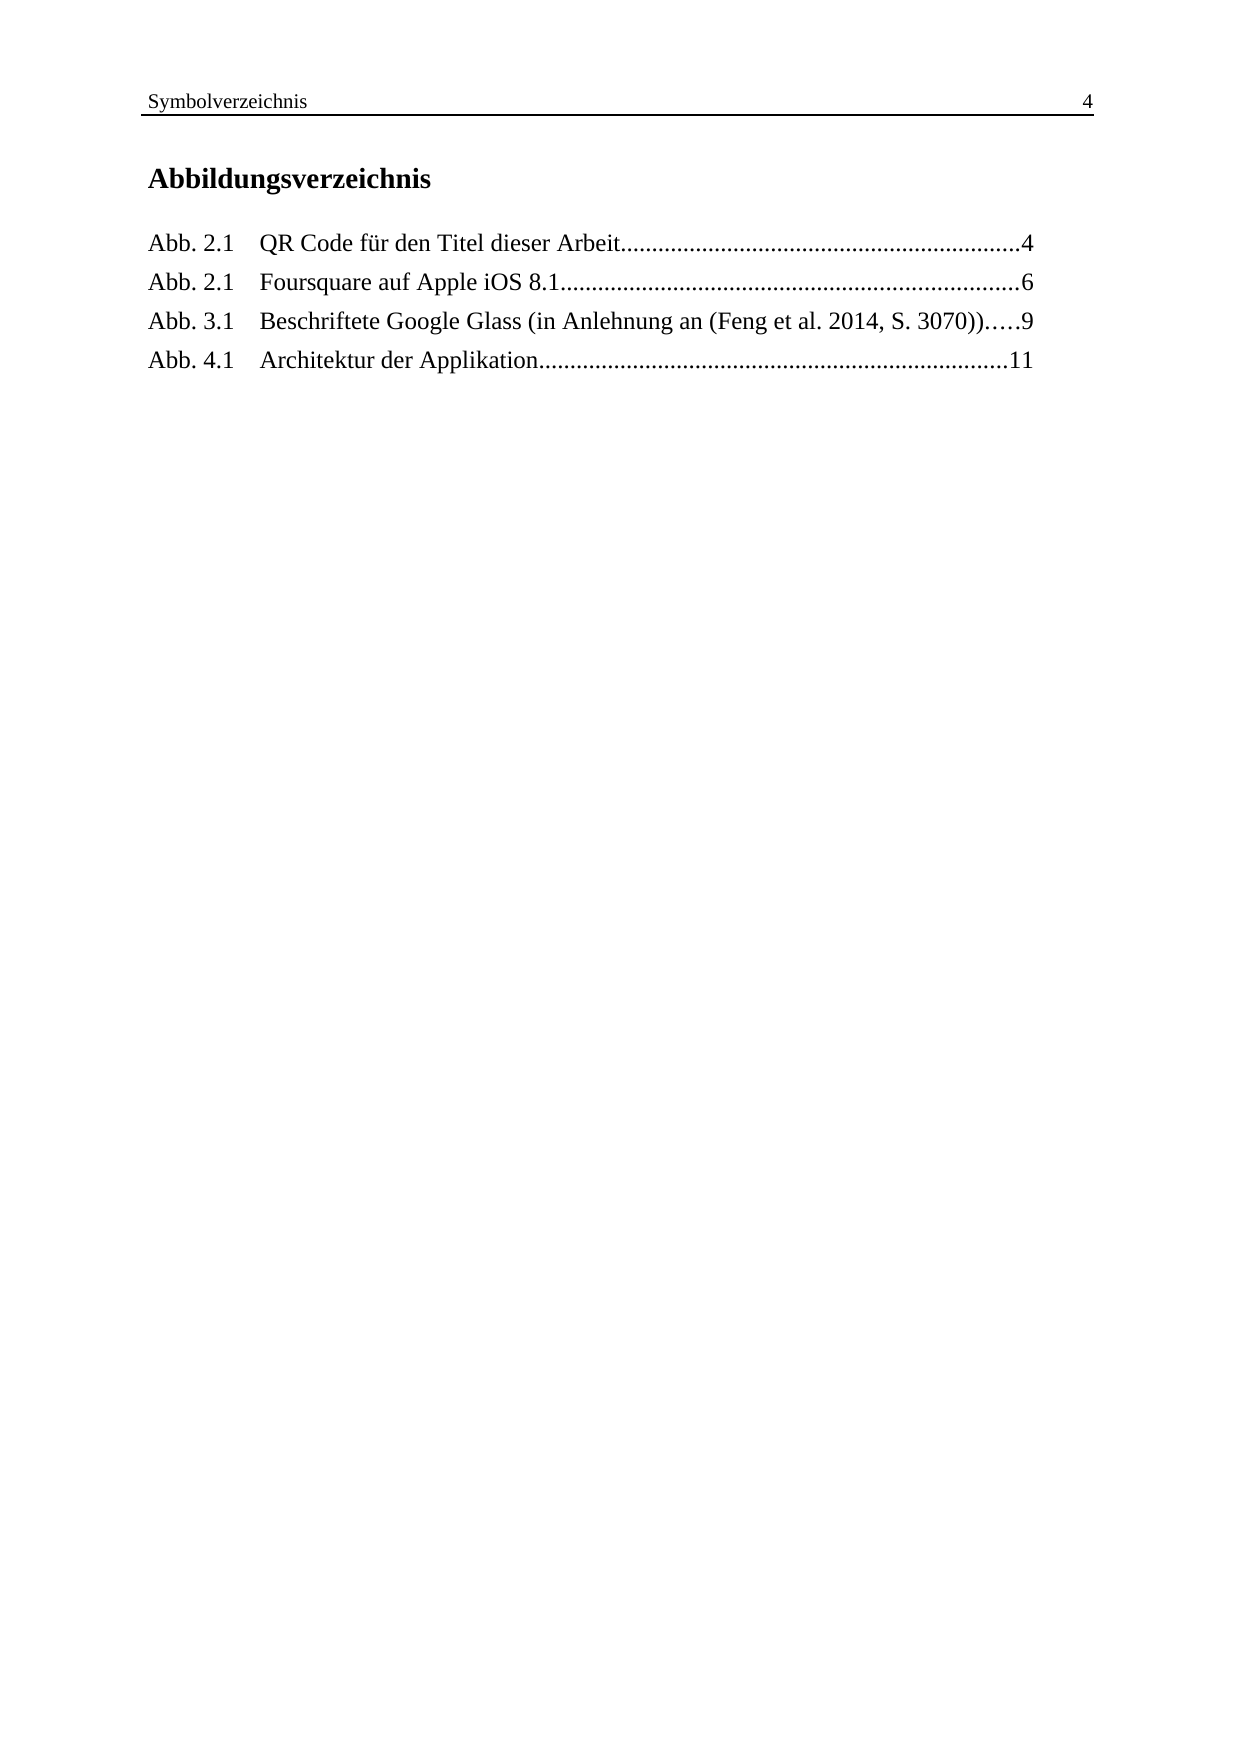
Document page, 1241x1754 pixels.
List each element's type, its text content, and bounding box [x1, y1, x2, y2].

text Abb. 3.1 Beschriftete Google Glass (in Anlehnung an (Feng et al. 2014, S. 3070)) 9 [148, 306, 1093, 335]
text Abb. 4.1 Architektur der Applikation 11 [148, 345, 1093, 374]
text Abb. 2.1 Foursquare auf Apple iOS 8.1 6 [148, 267, 1093, 296]
subtitle Abbildungsverzeichnis [148, 161, 1093, 194]
text Abb. 2.1 QR Code für den Titel dieser Arbeit 4 [148, 228, 1093, 256]
